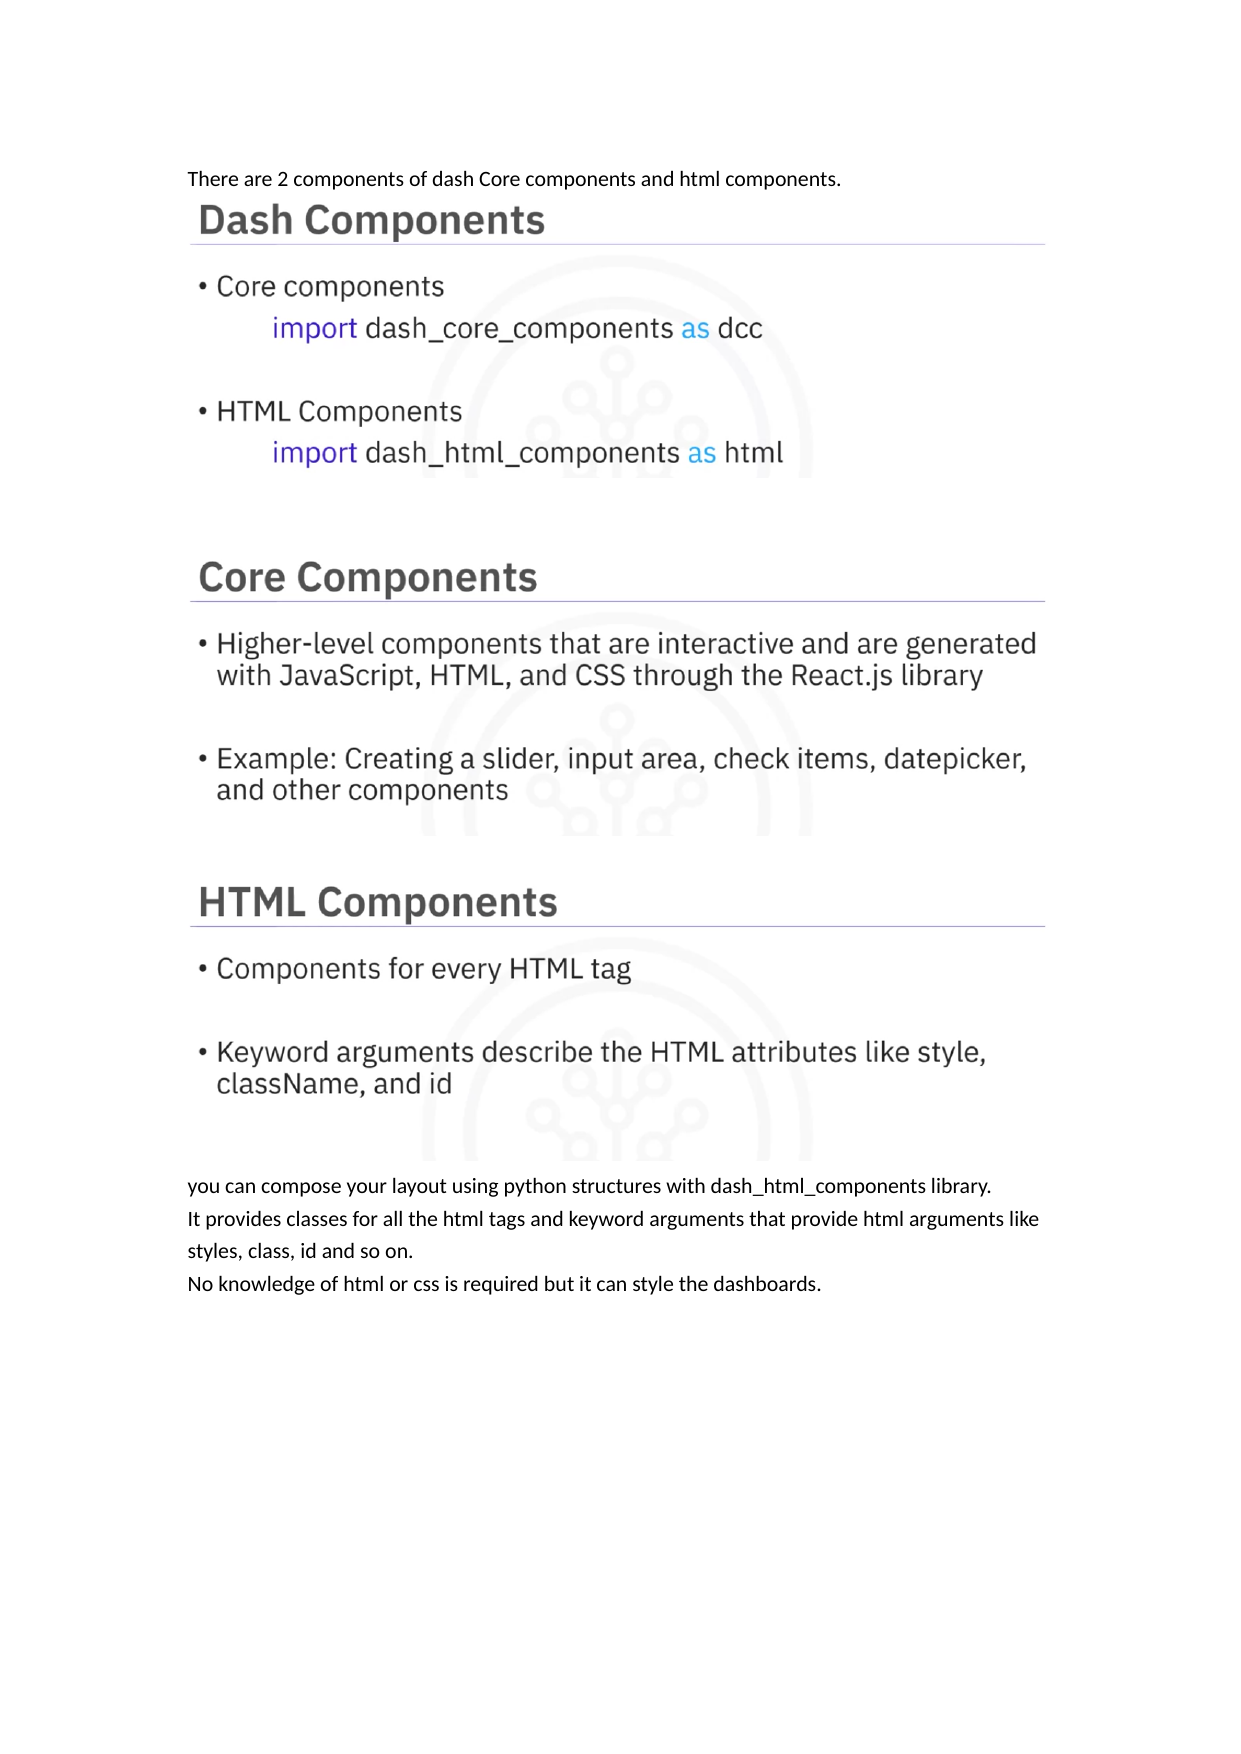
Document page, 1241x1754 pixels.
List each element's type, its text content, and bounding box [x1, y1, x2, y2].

picture [187, 552, 1051, 836]
list There are 2 components of dash Core components and html components. [187, 162, 1053, 194]
list It provides classes for all the html tags and keyword arguments that provide html arguments like styles, class, id and so on. [187, 1202, 1053, 1267]
picture [187, 194, 1051, 478]
list No knowledge of html or css is required but it can style the dashboards. [187, 1267, 1053, 1299]
picture [187, 877, 1051, 1161]
list you can compose your layout using python structures with dash_html_components library. [187, 1169, 1053, 1202]
